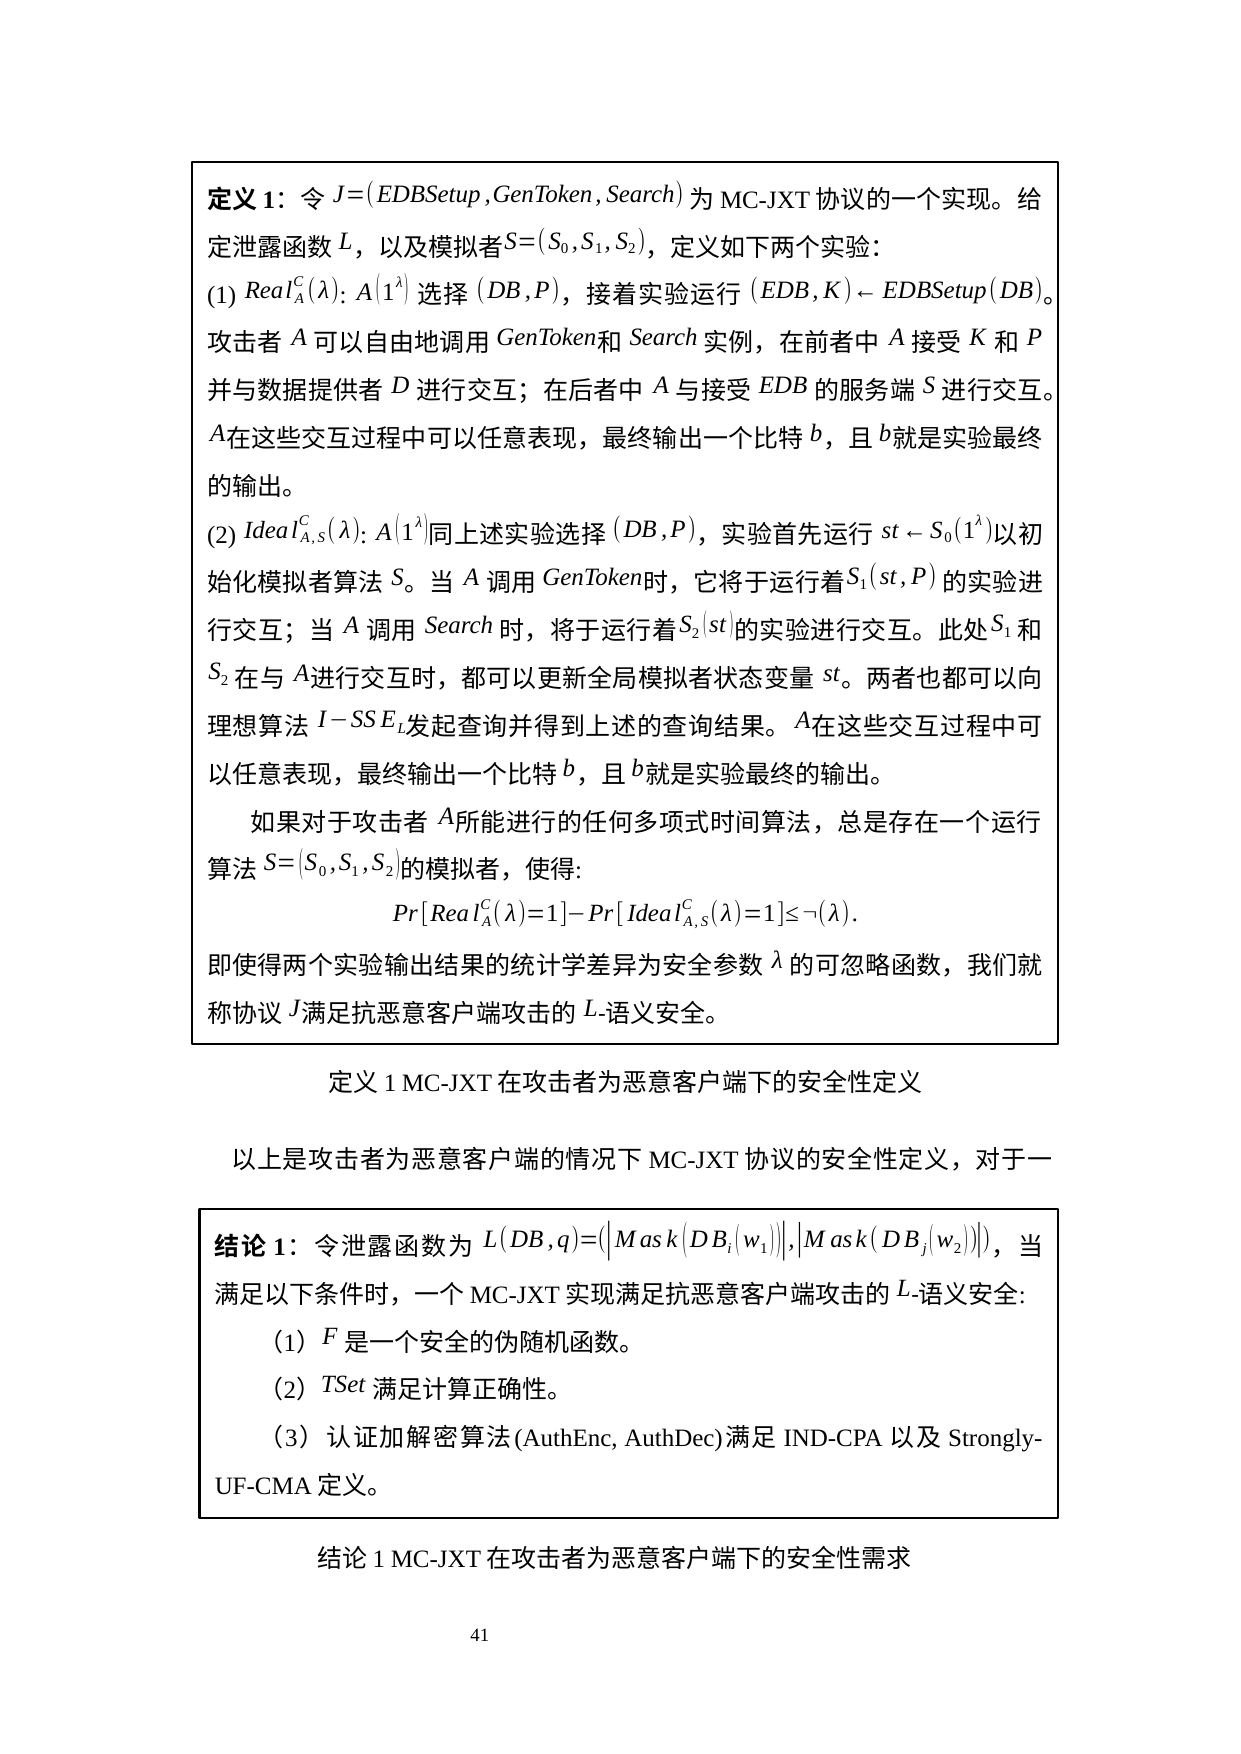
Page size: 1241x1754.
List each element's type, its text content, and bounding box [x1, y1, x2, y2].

text 以上是攻击者为恶意客户端的情况下MC-JXT协议的安全性定义，对于一个实际的MC-JXT实现而言，当满足下列条件时，我们称此实现是安全的： [187, 150, 1053, 1190]
